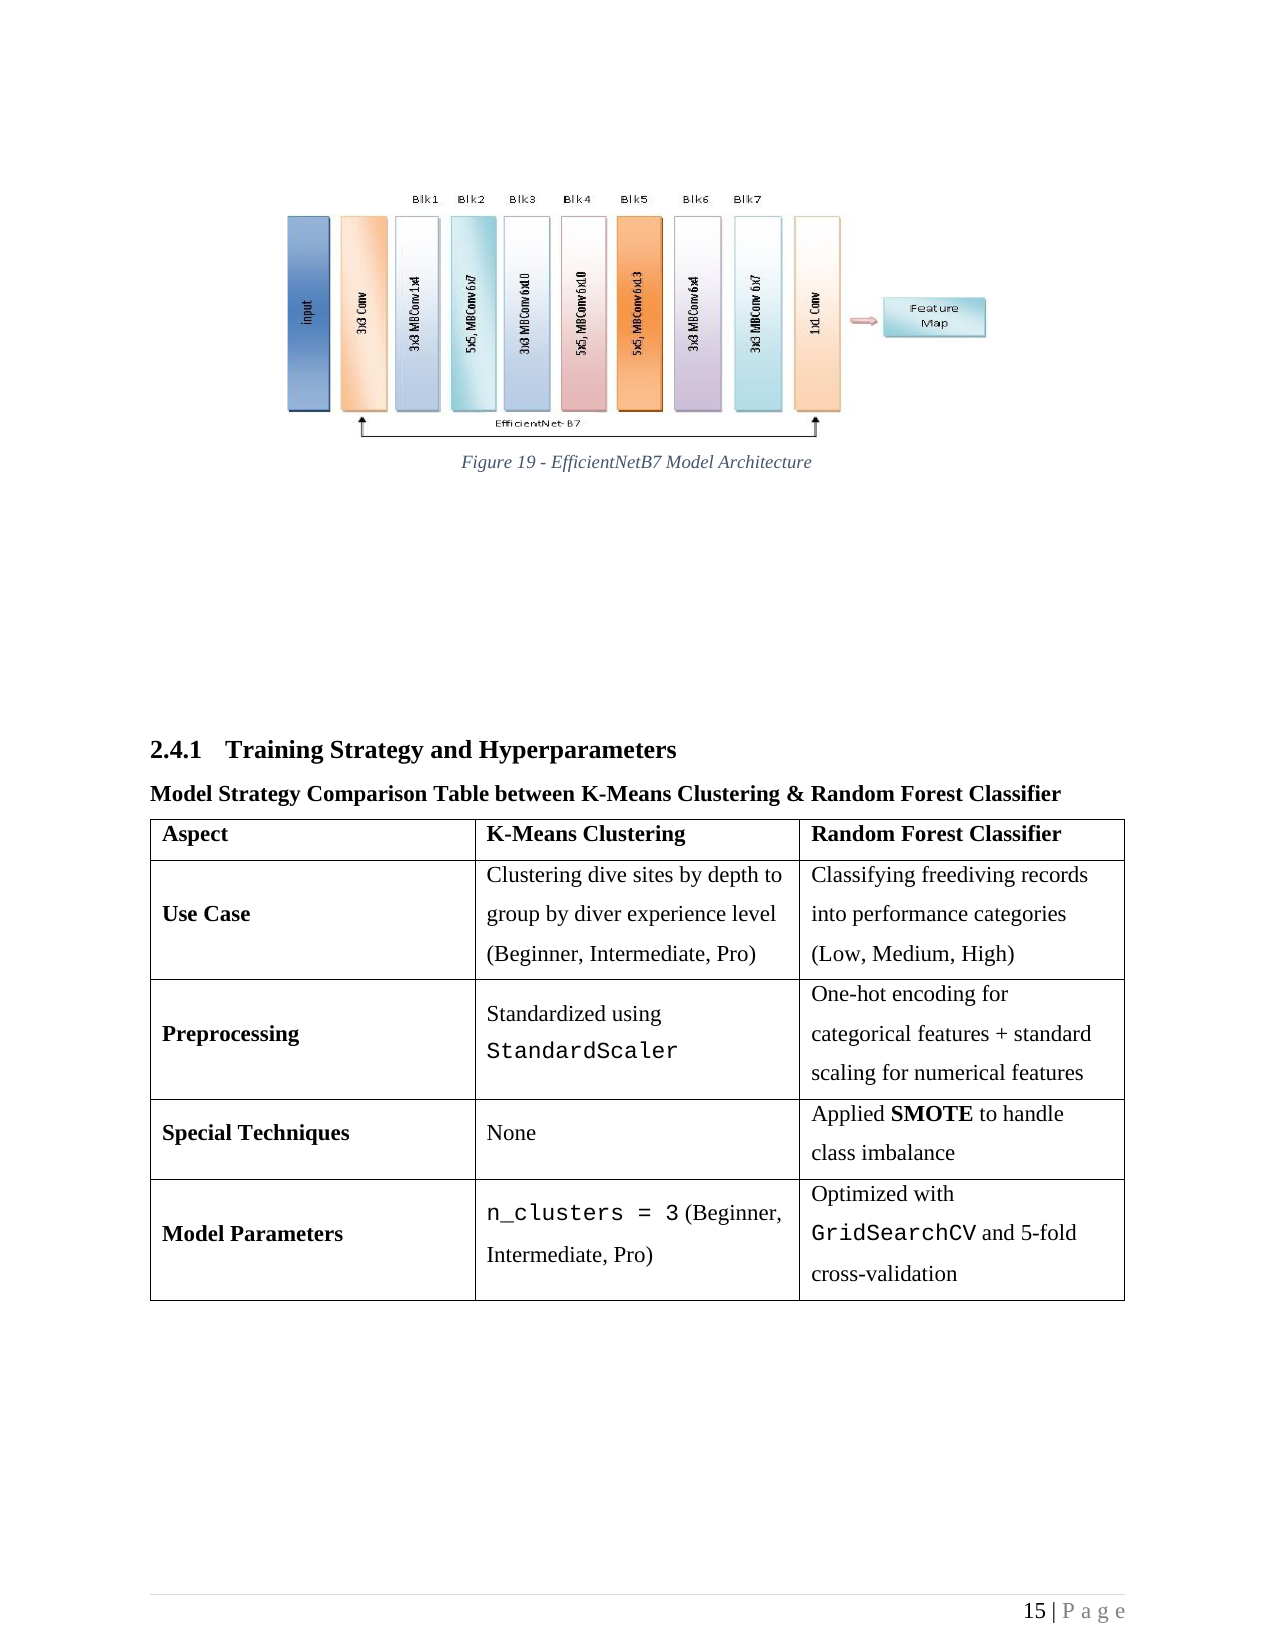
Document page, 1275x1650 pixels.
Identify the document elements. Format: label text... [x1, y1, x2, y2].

table_cell One-hot encoding for categorical features + standard scaling for numerical features [800, 980, 1124, 1098]
table_cell Clustering dive sites by depth to group by diver experience level (Beginner, Intermediate, Pro) [476, 861, 799, 979]
table_cell Standardized using StandardScaler [476, 980, 799, 1098]
subtitle Training Strategy and Hyperparameters [150, 734, 1125, 764]
table_header Aspect [151, 820, 475, 859]
table_cell Special Techniques [151, 1100, 475, 1178]
picture [287, 189, 988, 438]
table_cell Preprocessing [151, 980, 475, 1098]
text Figure 19 - EfficientNetB7 Model Architecture [150, 451, 1125, 473]
table_header K-Means Clustering [476, 820, 799, 859]
table_cell n_clusters = 3 (Beginner, Intermediate, Pro) [476, 1180, 799, 1300]
text Model Strategy Comparison Table between K-Means Clustering & Random Forest Classifier [150, 779, 1125, 806]
table_cell None [476, 1100, 799, 1178]
table_cell Applied SMOTE to handle class imbalance [800, 1100, 1124, 1178]
table_header Random Forest Classifier [800, 820, 1124, 859]
table_cell Optimized with GridSearchCV and 5-fold cross-validation [800, 1180, 1124, 1300]
table_cell Classifying freediving records into performance categories (Low, Medium, High) [800, 861, 1124, 979]
table_cell Model Parameters [151, 1180, 475, 1300]
table_cell Use Case [151, 861, 475, 979]
